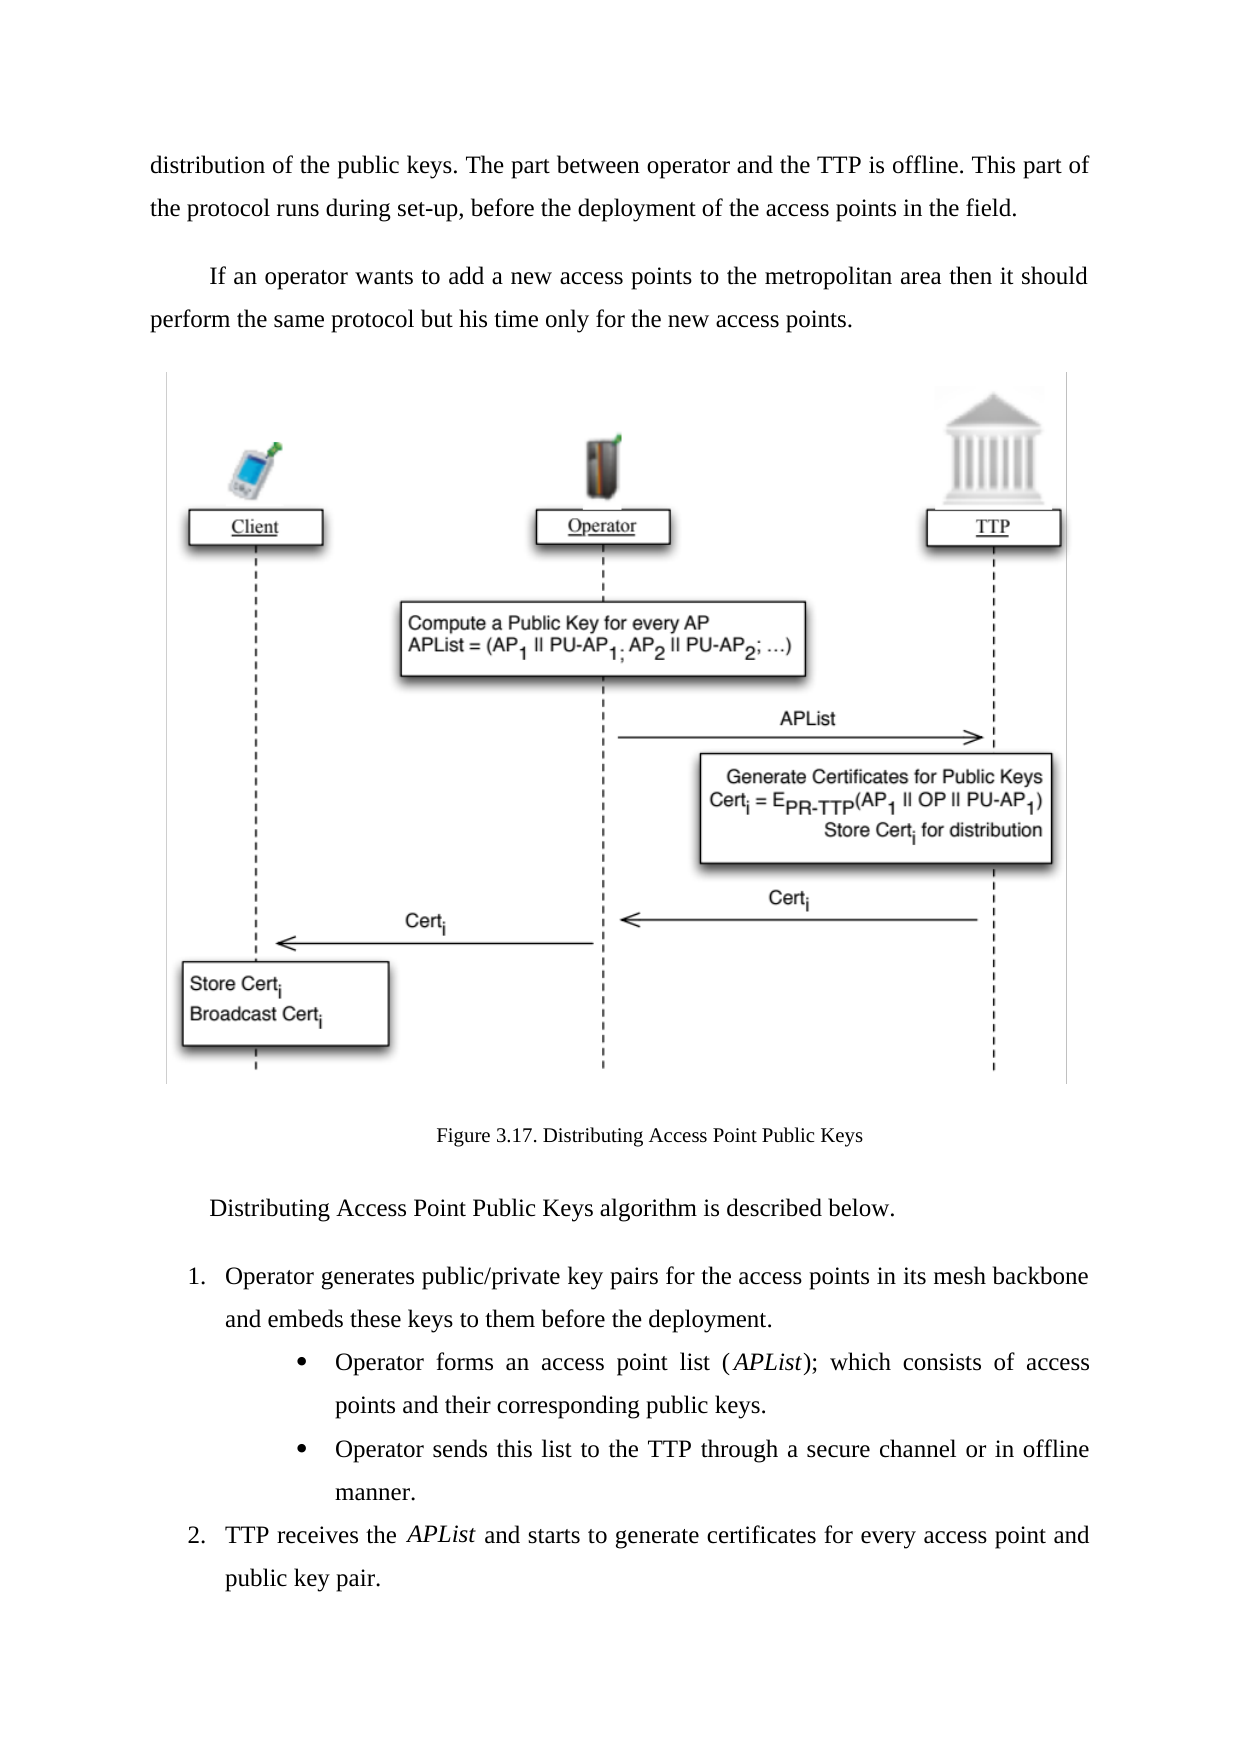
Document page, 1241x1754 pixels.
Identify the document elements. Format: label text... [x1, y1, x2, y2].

text If an operator wants to add a new access points to the metropolitan area then it should perform the same protocol but his time only for the new access points. [150, 261, 1090, 333]
text Distributing Access Point Public Keys algorithm is described below. [150, 1193, 1090, 1222]
list Operator forms an access point list (); which consists of access points and their corresponding public keys. [297, 1347, 1090, 1419]
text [150, 150, 1090, 222]
list Operator sends this list to the TTP through a secure channel or in offline manner. [297, 1434, 1090, 1506]
list TTP receives the and starts to generate certificates for every access point and public key pair. [187, 1520, 1090, 1592]
list Operator generates public/private key pairs for the access points in its mesh backbone and embeds these keys to them before the deployment. [187, 1261, 1090, 1333]
